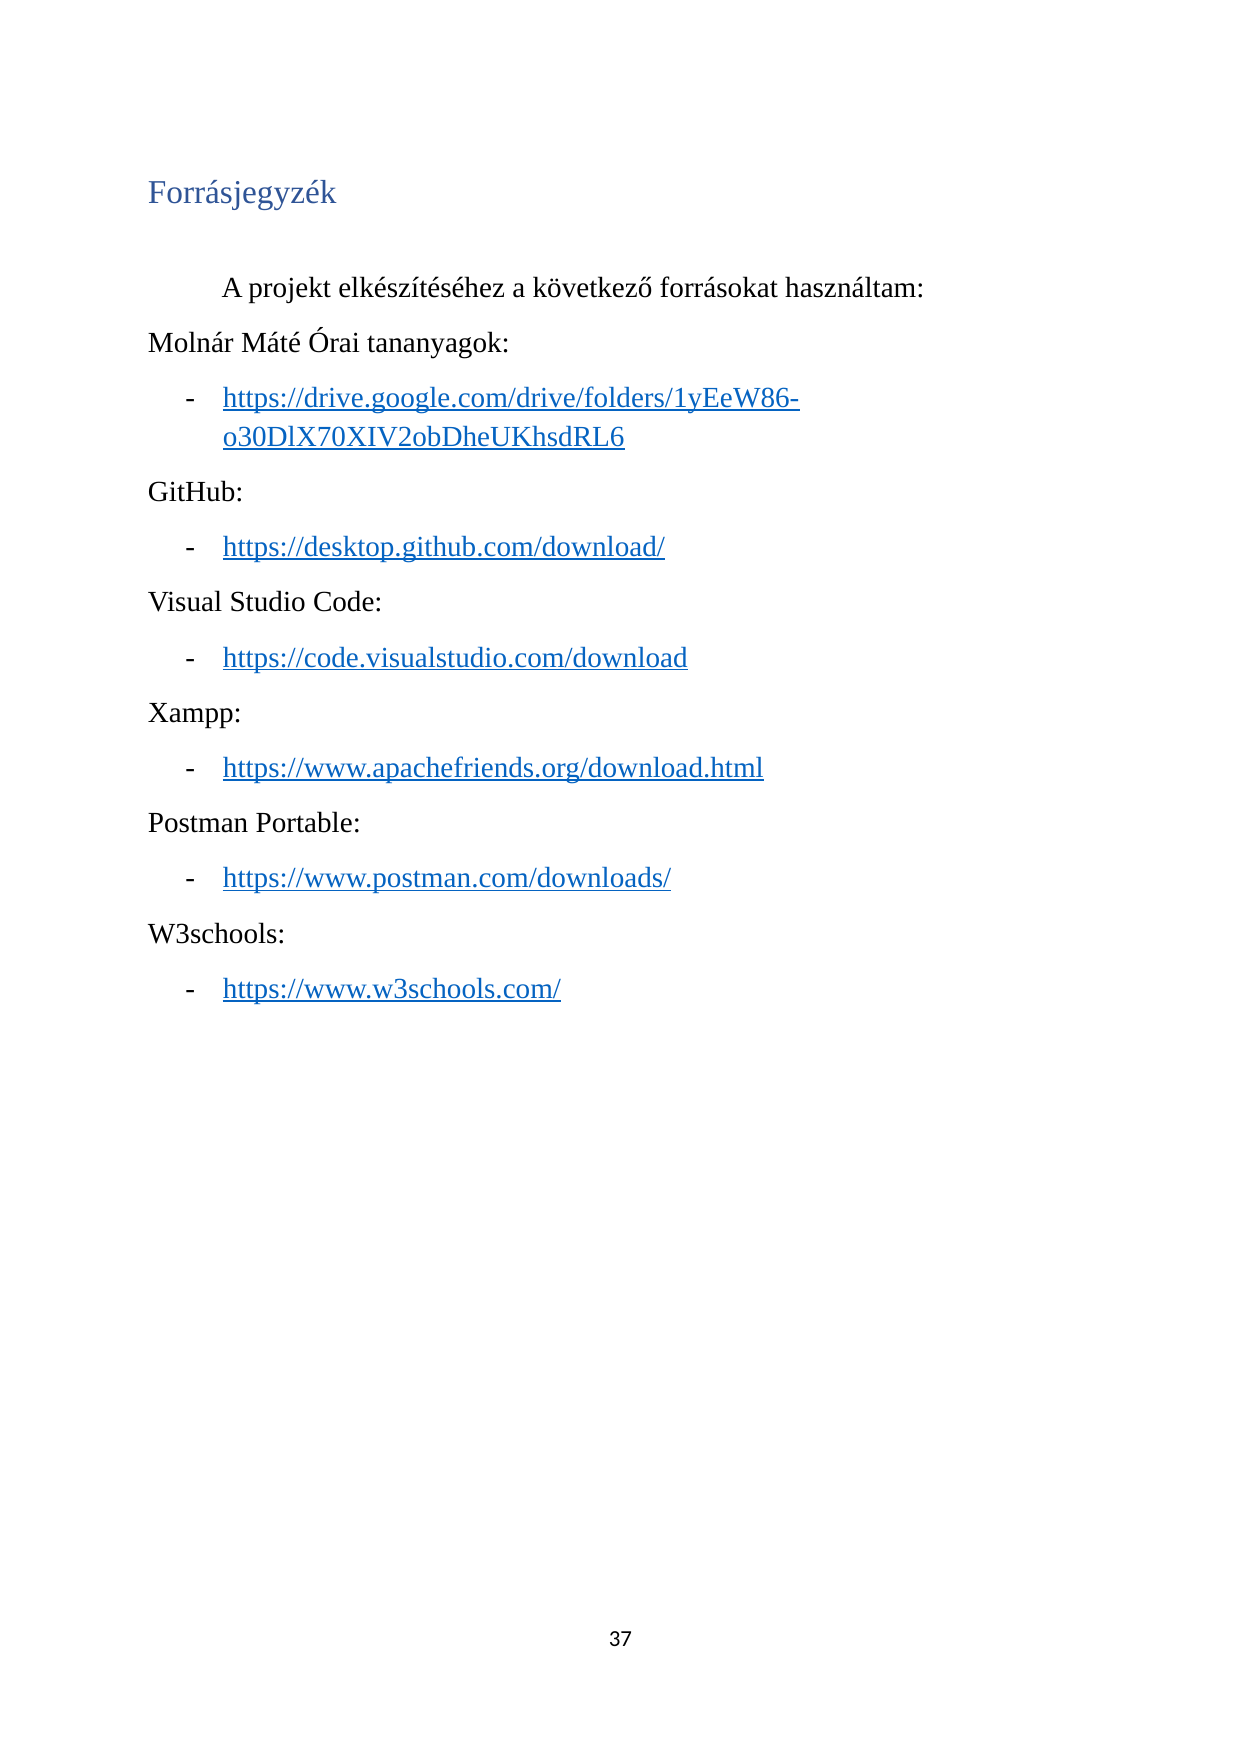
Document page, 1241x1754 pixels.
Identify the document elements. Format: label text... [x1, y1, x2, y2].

list https://www.postman.com/downloads/ [185, 861, 1093, 894]
subtitle Forrásjegyzék [148, 173, 1093, 263]
text Postman Portable: [148, 805, 1093, 839]
text Visual Studio Code: [148, 584, 1093, 618]
text GitHub: [148, 474, 1093, 508]
list https://code.visualstudio.com/download [185, 640, 1093, 673]
text W3schools: [148, 916, 1093, 949]
text Molnár Máté Órai tananyagok: [148, 325, 1093, 359]
text A projekt elkészítéséhez a következő forrásokat használtam: [148, 270, 1093, 303]
list https://desktop.github.com/download/ [185, 529, 1093, 563]
text Xampp: [148, 695, 1093, 728]
list https://www.w3schools.com/ [185, 971, 1093, 1004]
list https://drive.google.com/drive/folders/1yEeW86-o30DlX70XIV2obDheUKhsdRL6 [185, 380, 1093, 452]
list https://www.apachefriends.org/download.html [185, 750, 1093, 784]
